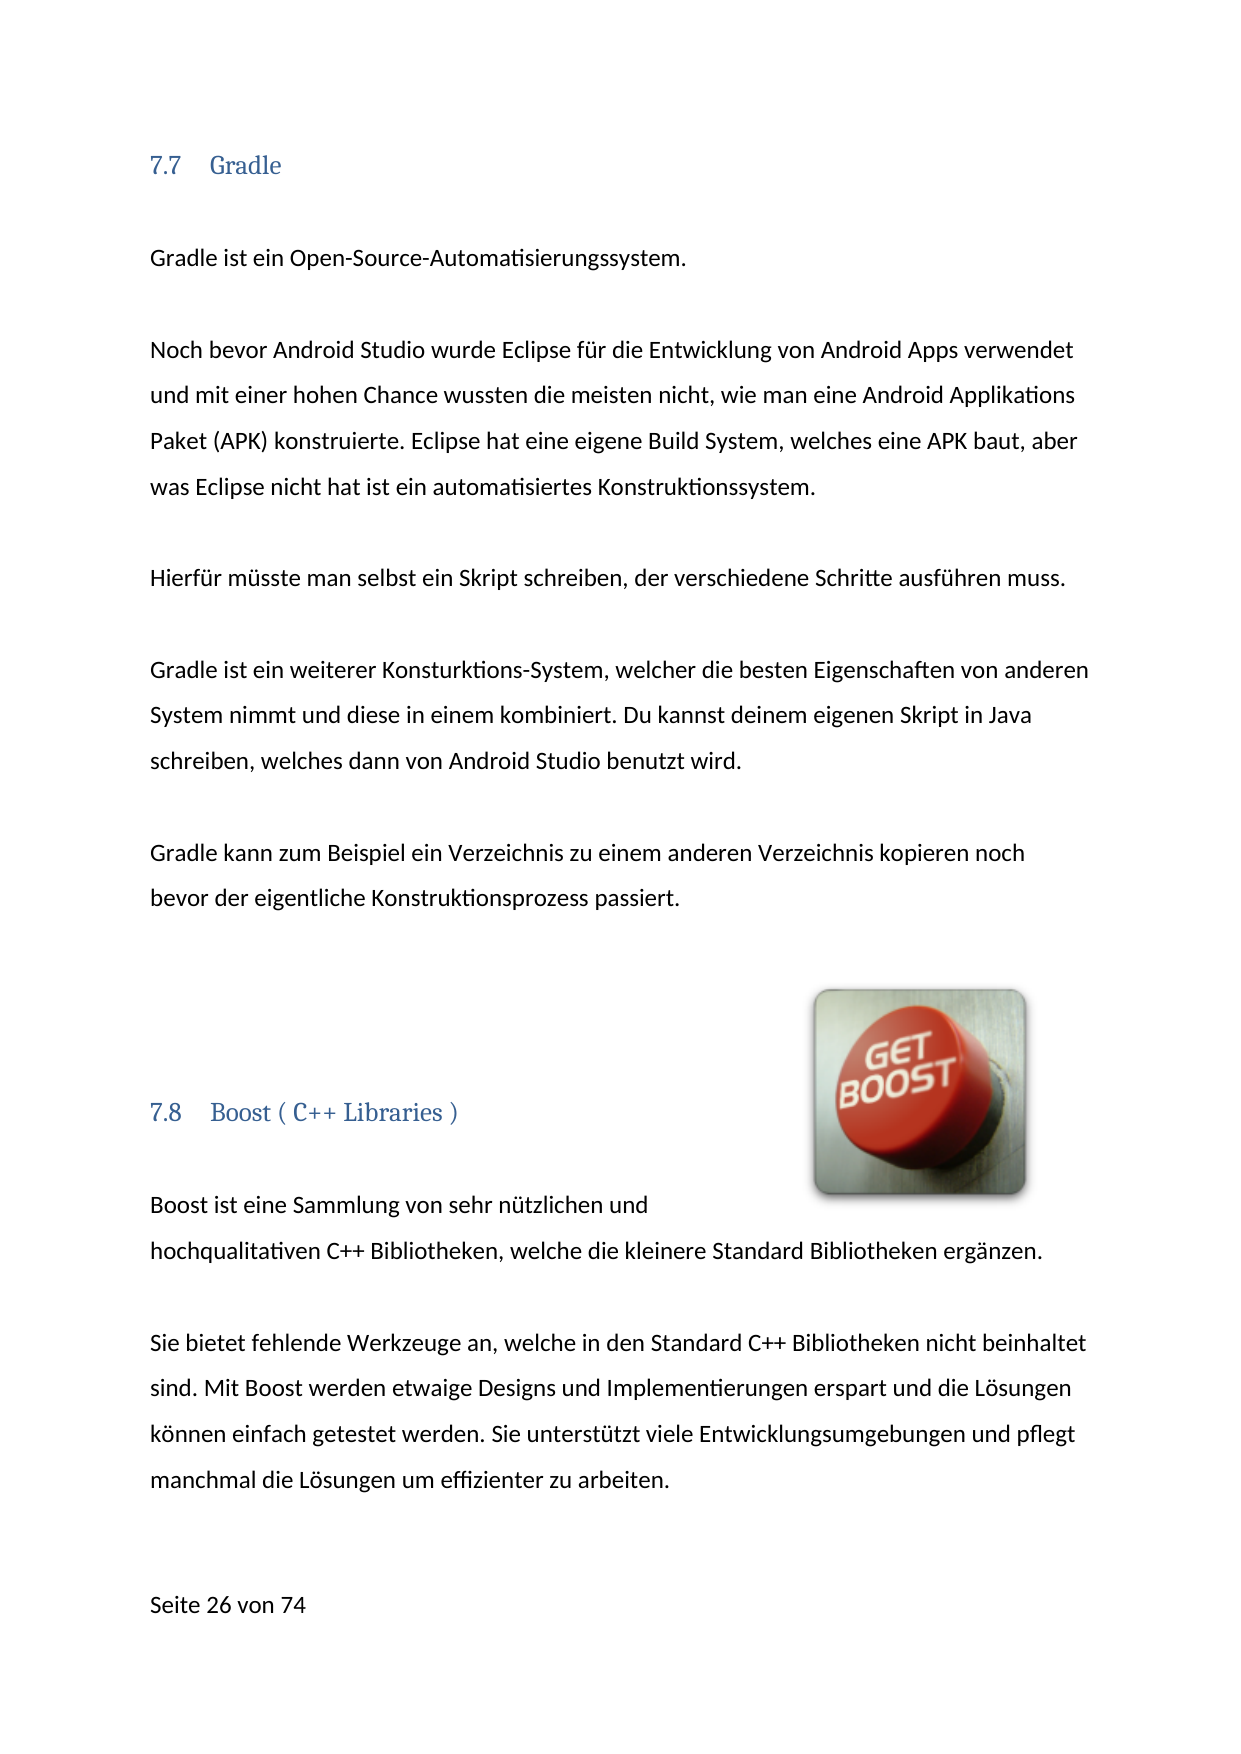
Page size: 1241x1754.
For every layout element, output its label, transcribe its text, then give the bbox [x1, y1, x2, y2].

text Hierfür müsste man selbst ein Skript schreiben, der verschiedene Schritte ausführen muss. [150, 562, 1090, 593]
subtitle Gradle [150, 150, 1090, 181]
text Sie bietet fehlende Werkzeuge an, welche in den Standard C++ Bibliotheken nicht beinhaltet sind. Mit Boost werden etwaige Designs und Implementierungen erspart und die Lösungen können einfach getestet werden. Sie unterstützt viele Entwicklungsumgebungen und pflegt manchmal die Lösungen um effizienter zu arbeiten. [150, 1327, 1090, 1494]
text Gradle ist ein weiterer Konsturktions-System, welcher die besten Eigenschaften von anderen System nimmt und diese in einem kombiniert. Du kannst deinem eigenen Skript in Java schreiben, welches dann von Android Studio benutzt wird. [150, 654, 1090, 776]
subtitle Boost ( C++ Libraries ) [150, 1097, 751, 1128]
text Noch bevor Android Studio wurde Eclipse für die Entwicklung von Android Apps verwendet und mit einer hohen Chance wussten die meisten nicht, wie man eine Android Applikations Paket (APK) konstruierte. Eclipse hat eine eigene Build System, welches eine APK baut, aber was Eclipse nicht hat ist ein automatisiertes Konstruktionssystem. [150, 334, 1090, 502]
picture [751, 977, 1091, 1212]
text Boost ist eine Sammlung von sehr nützlichen und hochqualitativen C++ Bibliotheken, welche die kleinere Standard Bibliotheken ergänzen. [150, 1189, 1090, 1266]
text Gradle ist ein Open-Source-Automatisierungssystem. [150, 242, 1090, 273]
text Gradle kann zum Beispiel ein Verzeichnis zu einem anderen Verzeichnis kopieren noch bevor der eigentliche Konstruktionsprozess passiert. [150, 837, 1090, 913]
